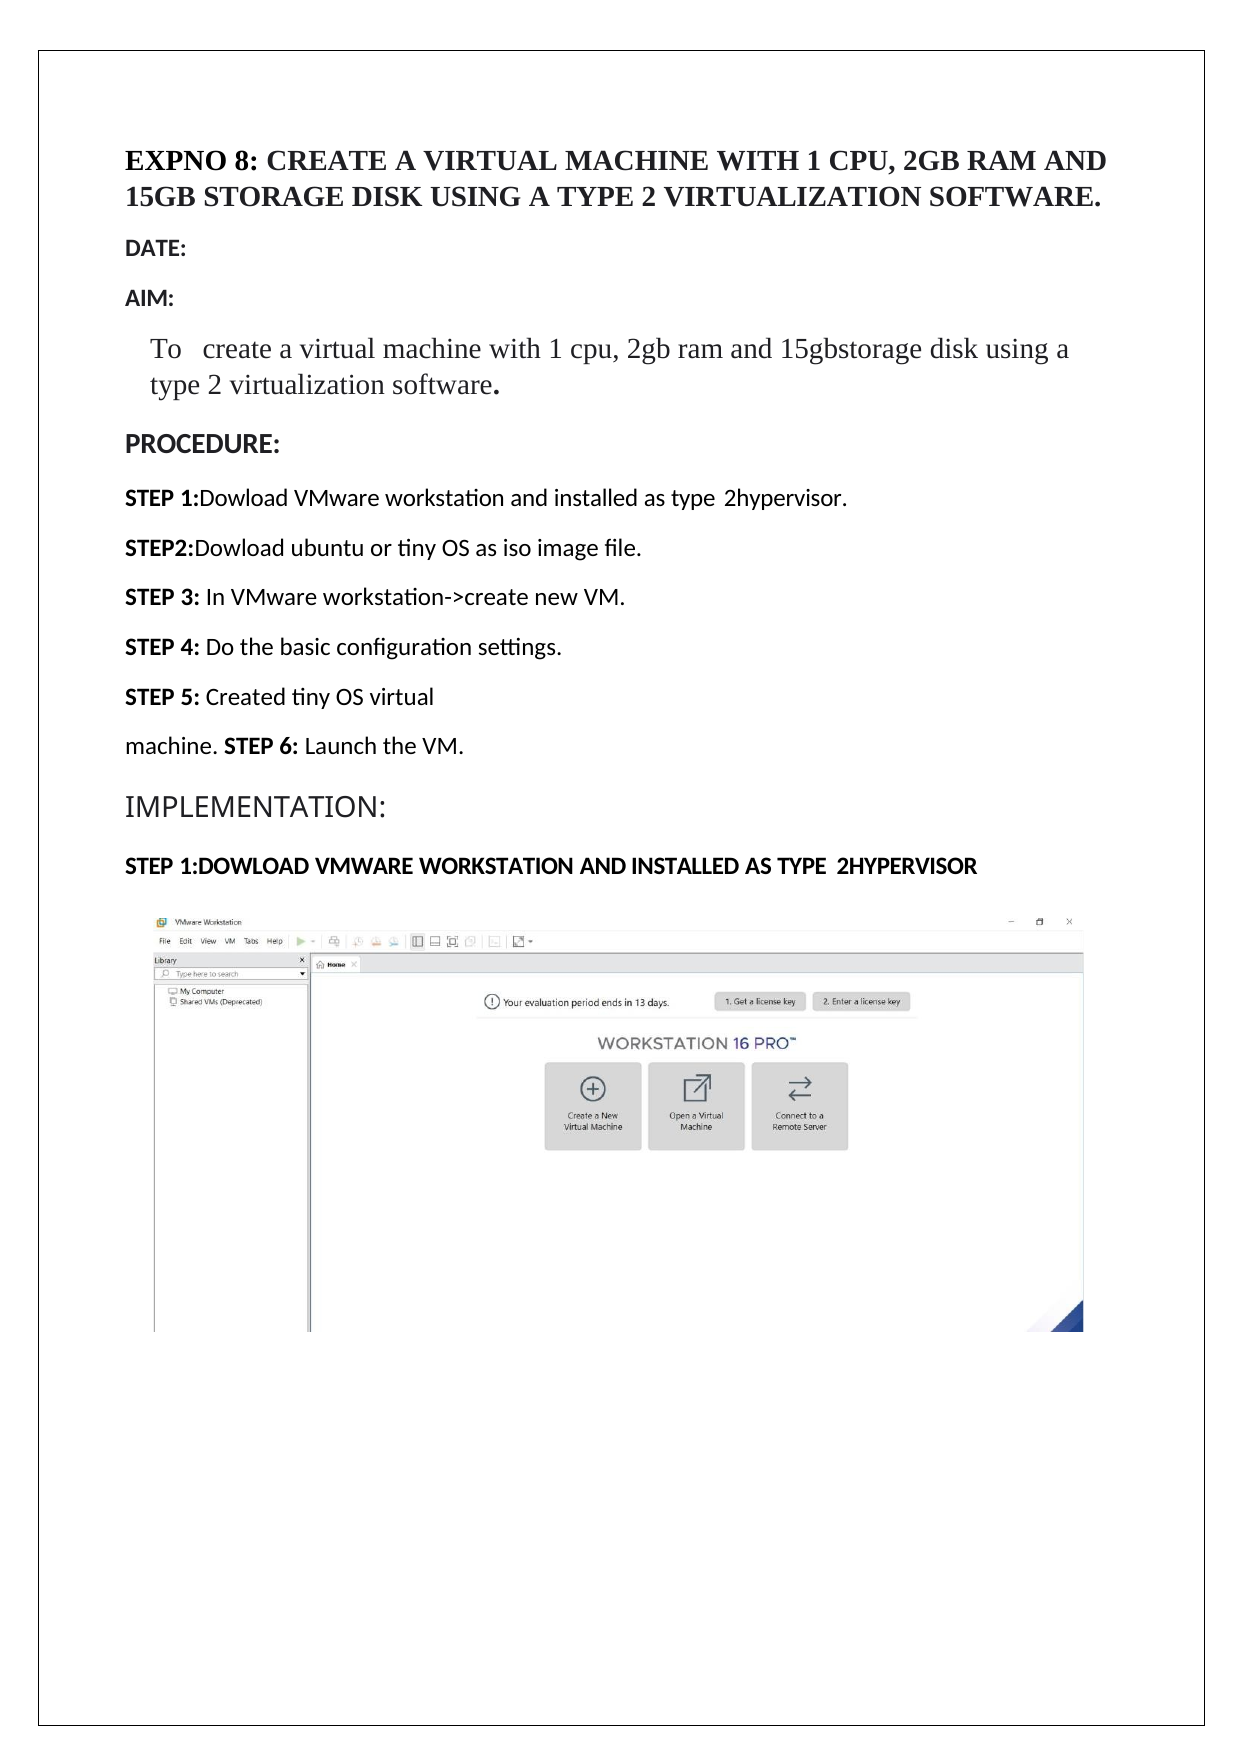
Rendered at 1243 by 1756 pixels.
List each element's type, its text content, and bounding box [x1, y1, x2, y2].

text EXPNO 8: CREATE A VIRTUAL MACHINE WITH 1 CPU, 2GB RAM AND 15GB STORAGE DISK USING A TYPE 2 VIRTUALIZATION SOFTWARE. [125, 143, 1158, 213]
text PROCEDURE: [125, 425, 1204, 461]
text STEP2:Dowload ubuntu or tiny OS as iso image file. STEP 3: In VMware workstation->create new VM. STEP 4: Do the basic configuration settings. [125, 532, 671, 662]
text To create a virtual machine with 1 cpu, 2gb ram and 15gbstorage disk using a type 2 virtualization software. [150, 331, 1112, 401]
text STEP 1:Dowload VMware workstation and installed as type 2hypervisor. [125, 482, 1204, 513]
text DATE: [125, 232, 1204, 263]
picture [153, 918, 1084, 1332]
text AIM: [125, 282, 1204, 312]
text STEP 5: Created tiny OS virtual machine. STEP 6: Launch the VM. IMPLEMENTATION: [125, 681, 526, 826]
text STEP 1:DOWLOAD VMWARE WORKSTATION AND INSTALLED AS TYPE 2HYPERVISOR [125, 851, 1204, 880]
